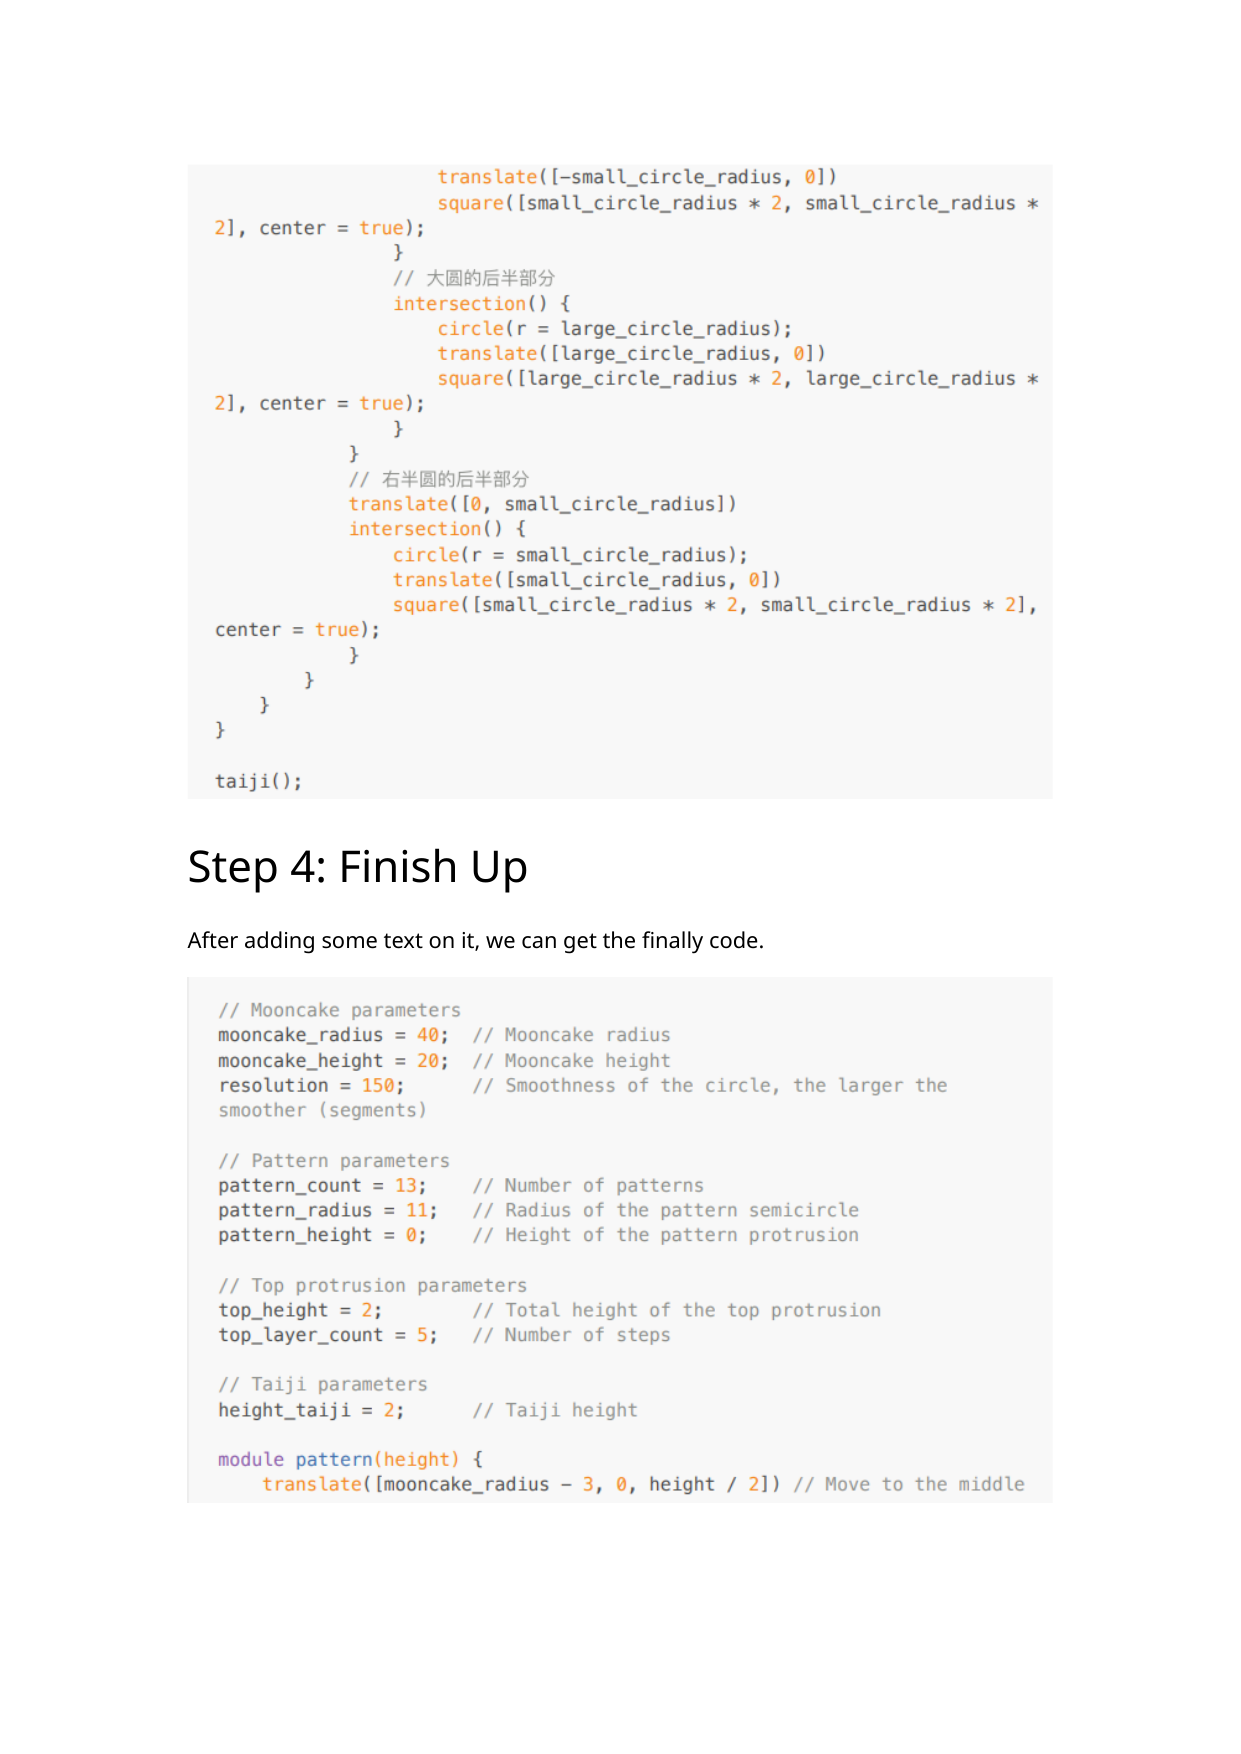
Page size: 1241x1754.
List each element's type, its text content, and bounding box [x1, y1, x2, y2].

text Step 4: Finish Up [187, 833, 1053, 898]
text After adding some text on it, we can get the finally code. [187, 924, 1053, 956]
picture [187, 977, 1053, 1503]
picture [187, 162, 1053, 799]
